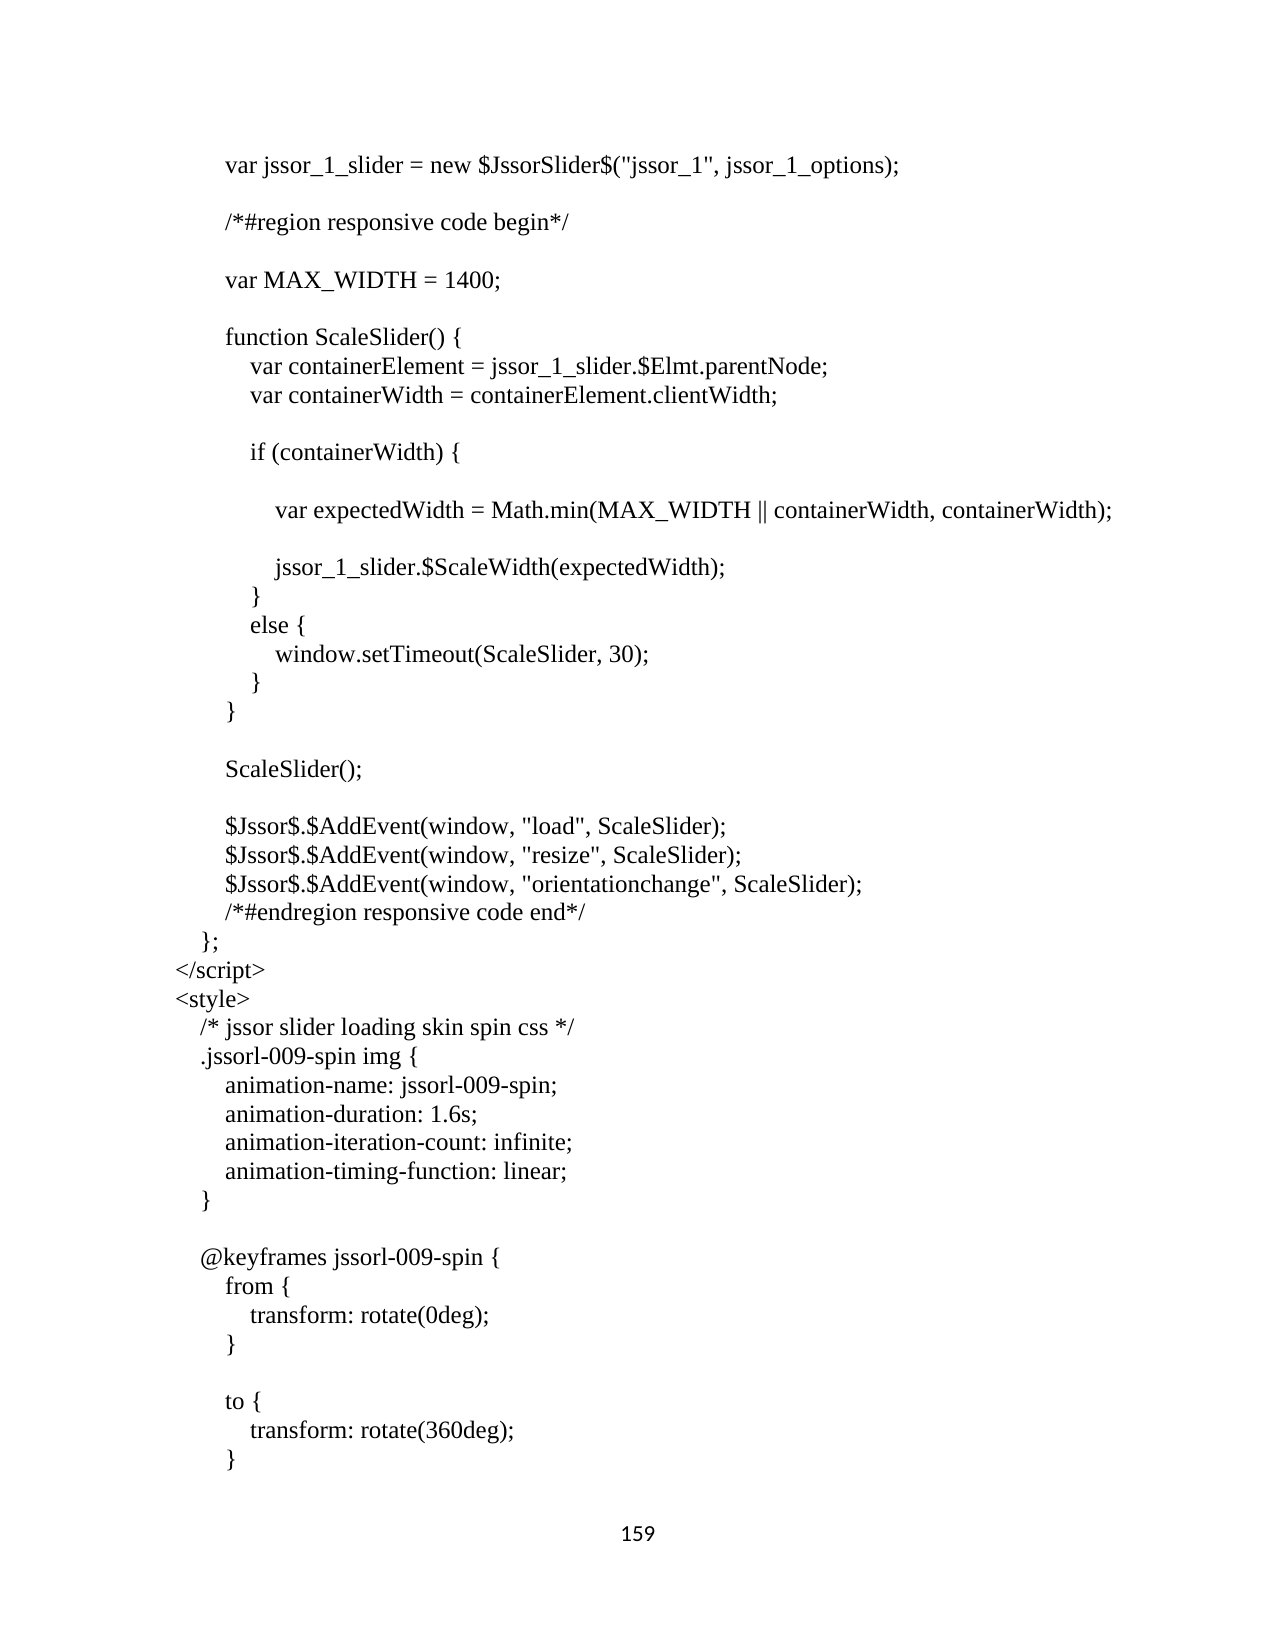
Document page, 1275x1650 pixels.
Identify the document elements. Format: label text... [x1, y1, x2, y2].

text var MAX_WIDTH = 1400; [150, 265, 1125, 294]
text .jssorl-009-spin img { [150, 1041, 1125, 1070]
text from { [150, 1271, 1125, 1300]
text var jssor_1_slider = new $JssorSlider$("jssor_1", jssor_1_options); [150, 150, 1125, 179]
text } [150, 1444, 1125, 1472]
text $Jssor$.$AddEvent(window, "load", ScaleSlider); [150, 811, 1125, 840]
text $Jssor$.$AddEvent(window, "orientationchange", ScaleSlider); [150, 869, 1125, 897]
text /*#endregion responsive code end*/ [150, 897, 1125, 926]
text } [150, 696, 1125, 725]
text $Jssor$.$AddEvent(window, "resize", ScaleSlider); [150, 840, 1125, 869]
text animation-duration: 1.6s; [150, 1099, 1125, 1127]
text var containerElement = jssor_1_slider.$Elmt.parentNode; [150, 351, 1125, 380]
text transform: rotate(0deg); [150, 1300, 1125, 1329]
text animation-iteration-count: infinite; [150, 1127, 1125, 1156]
text ScaleSlider(); [150, 754, 1125, 782]
text </script> [150, 955, 1125, 984]
text if (containerWidth) { [150, 437, 1125, 466]
text animation-name: jssorl-009-spin; [150, 1070, 1125, 1099]
text } [150, 581, 1125, 610]
text function ScaleSlider() { [150, 322, 1125, 351]
text window.setTimeout(ScaleSlider, 30); [150, 639, 1125, 667]
text else { [150, 610, 1125, 639]
text animation-timing-function: linear; [150, 1156, 1125, 1185]
text transform: rotate(360deg); [150, 1415, 1125, 1444]
text to { [150, 1386, 1125, 1415]
text }; [150, 926, 1125, 955]
text } [150, 1185, 1125, 1214]
text } [150, 667, 1125, 696]
text var expectedWidth = Math.min(MAX_WIDTH || containerWidth, containerWidth); [150, 495, 1125, 524]
text var containerWidth = containerElement.clientWidth; [150, 380, 1125, 409]
text <style> [150, 984, 1125, 1012]
text @keyframes jssorl-009-spin { [150, 1242, 1125, 1271]
text /*#region responsive code begin*/ [150, 207, 1125, 236]
text } [150, 1329, 1125, 1357]
text /* jssor slider loading skin spin css */ [150, 1012, 1125, 1041]
text jssor_1_slider.$ScaleWidth(expectedWidth); [150, 552, 1125, 581]
